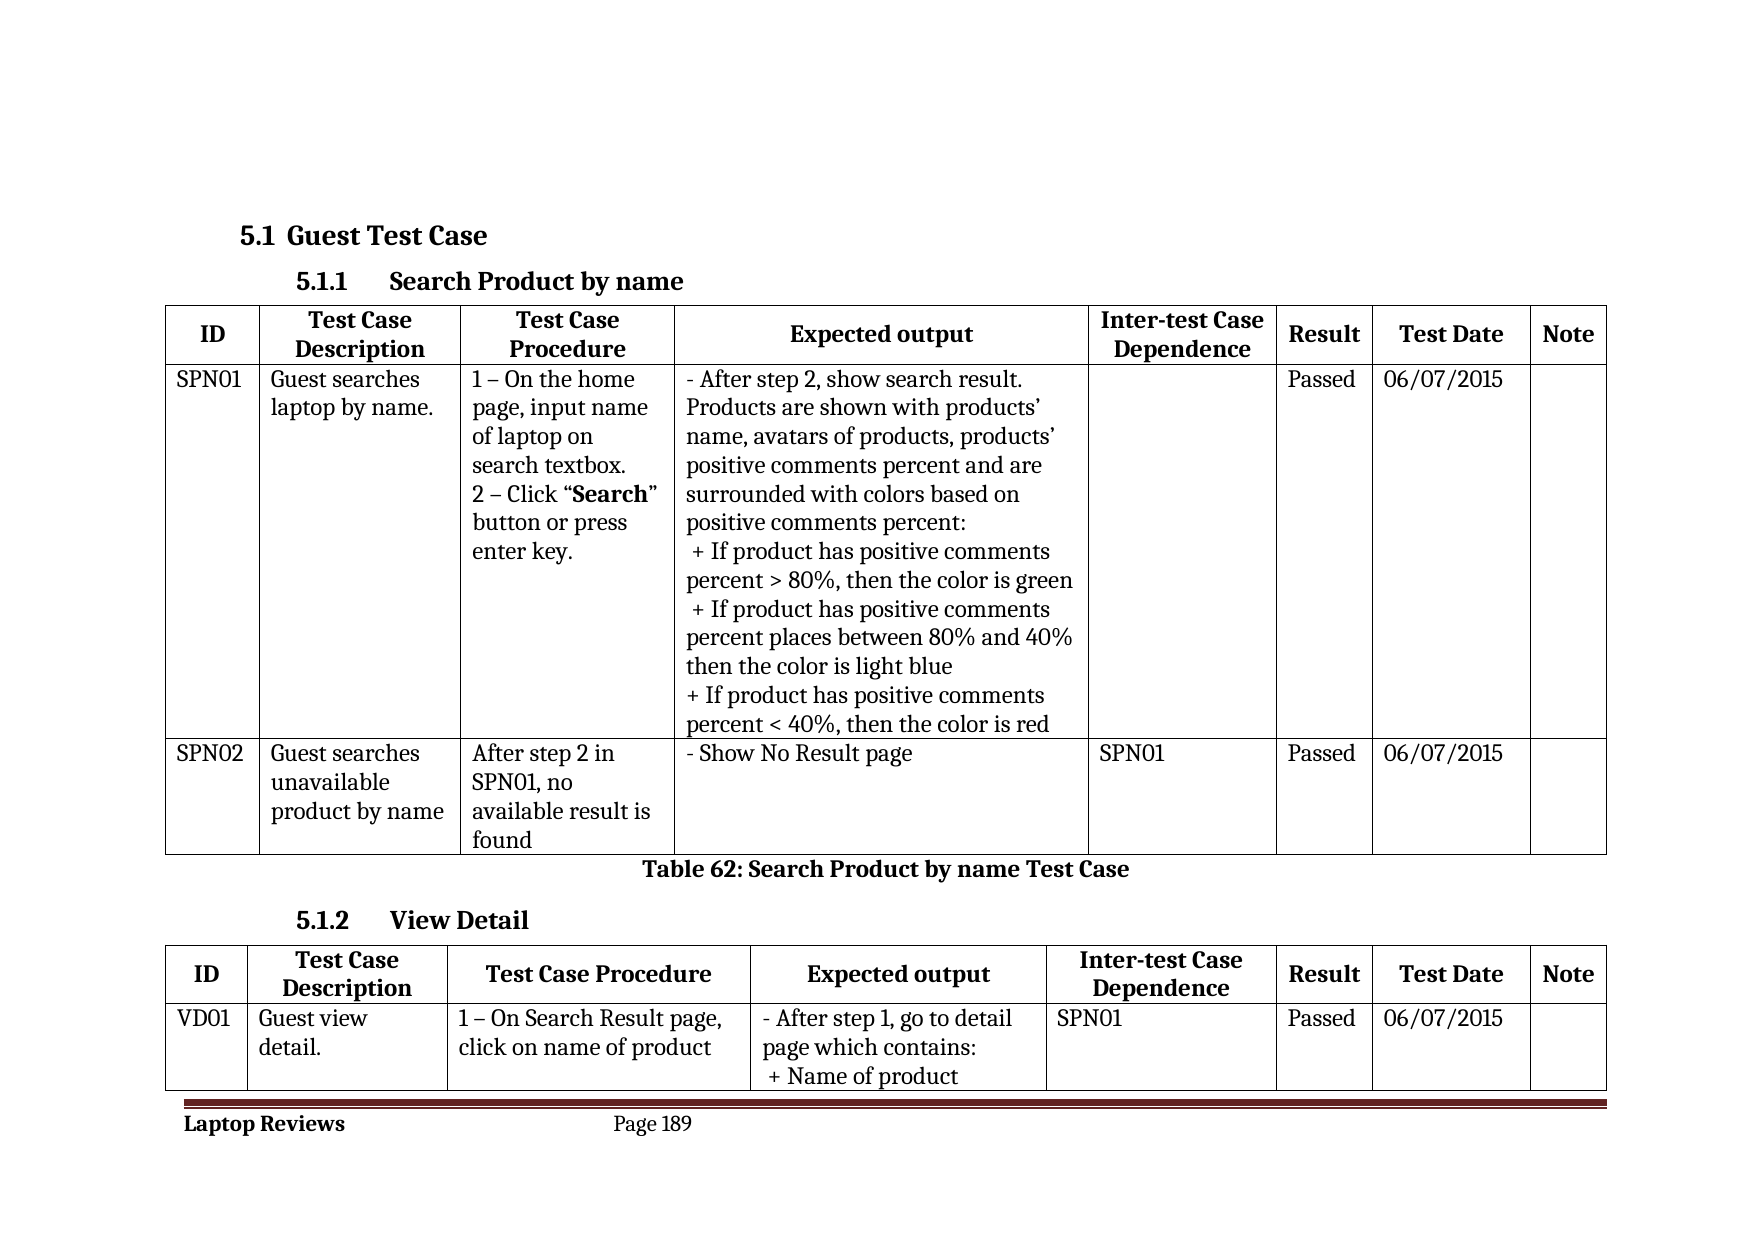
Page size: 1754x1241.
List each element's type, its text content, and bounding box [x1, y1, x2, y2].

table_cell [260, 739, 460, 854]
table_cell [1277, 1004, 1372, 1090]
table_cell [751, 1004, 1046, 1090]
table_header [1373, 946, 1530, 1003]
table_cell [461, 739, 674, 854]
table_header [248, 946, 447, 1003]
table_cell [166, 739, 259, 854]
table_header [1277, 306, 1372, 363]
subtitle Guest Test Case [240, 219, 1607, 253]
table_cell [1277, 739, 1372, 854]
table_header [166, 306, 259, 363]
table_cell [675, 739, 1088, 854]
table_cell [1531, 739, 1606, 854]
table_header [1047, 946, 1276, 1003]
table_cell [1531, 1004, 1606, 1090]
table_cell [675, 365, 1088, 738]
subtitle View Detail [296, 905, 1607, 936]
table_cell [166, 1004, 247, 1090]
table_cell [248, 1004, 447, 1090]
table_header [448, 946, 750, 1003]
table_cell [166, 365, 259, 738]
text Table 62: Search Product by name Test Case [165, 855, 1607, 884]
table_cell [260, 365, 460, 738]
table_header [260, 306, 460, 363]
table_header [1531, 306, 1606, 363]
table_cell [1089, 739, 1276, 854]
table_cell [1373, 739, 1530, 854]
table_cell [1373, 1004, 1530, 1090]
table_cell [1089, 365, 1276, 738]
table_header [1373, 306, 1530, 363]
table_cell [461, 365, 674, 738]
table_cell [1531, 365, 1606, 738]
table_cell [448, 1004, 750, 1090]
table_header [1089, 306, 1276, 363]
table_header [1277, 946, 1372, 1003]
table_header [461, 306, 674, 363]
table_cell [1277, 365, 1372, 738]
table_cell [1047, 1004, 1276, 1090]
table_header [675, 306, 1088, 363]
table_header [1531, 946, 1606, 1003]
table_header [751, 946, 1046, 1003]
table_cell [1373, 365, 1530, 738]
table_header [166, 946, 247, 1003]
subtitle Search Product by name [296, 266, 1607, 297]
